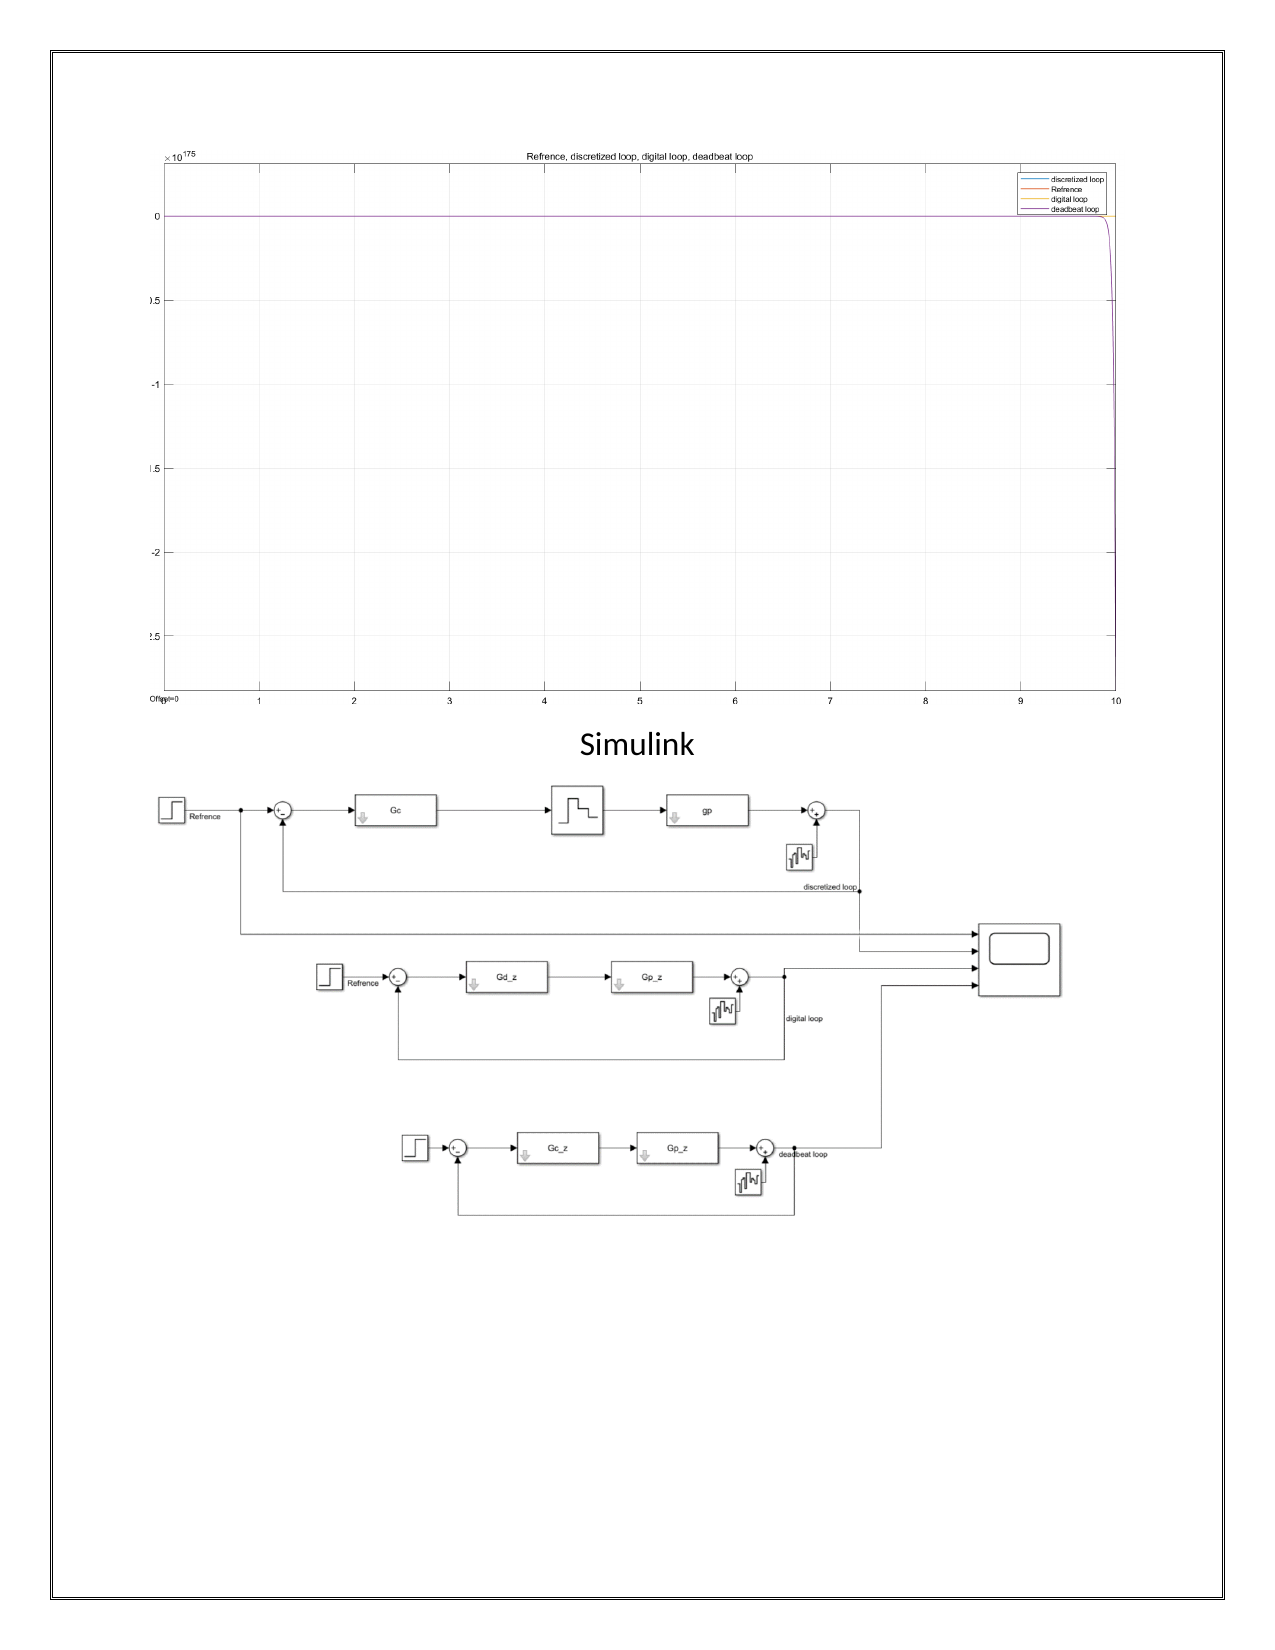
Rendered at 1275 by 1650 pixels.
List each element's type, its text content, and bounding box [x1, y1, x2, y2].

picture [150, 784, 1125, 1349]
text Simulink [150, 723, 1125, 764]
picture [150, 150, 1125, 705]
